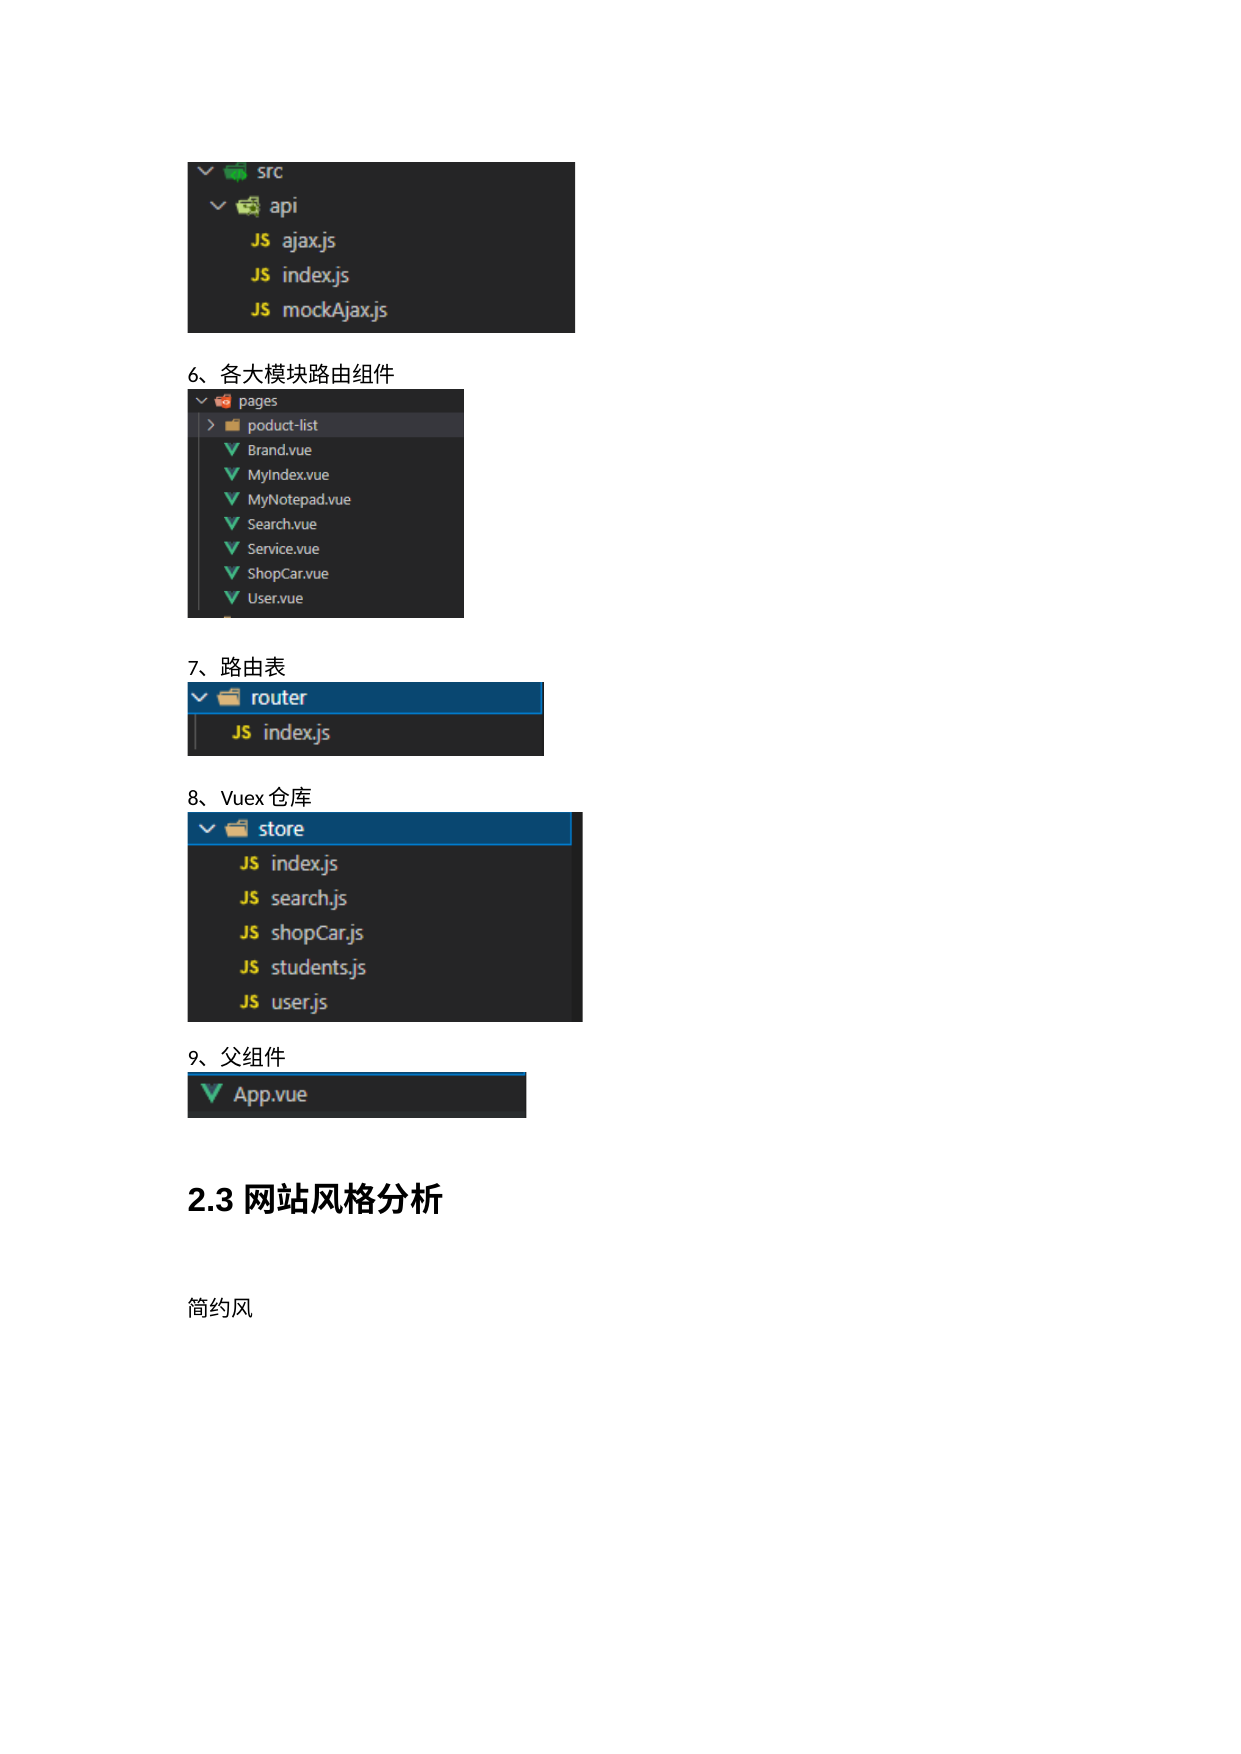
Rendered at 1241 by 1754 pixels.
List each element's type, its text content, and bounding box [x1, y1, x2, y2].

picture [187, 812, 583, 1022]
list 各大模块路由组件 [187, 357, 1053, 389]
subtitle 2.3 网站风格分析 [187, 1164, 1053, 1229]
list Vuex仓库 [187, 779, 1053, 812]
list 路由表 [187, 649, 1053, 682]
list 父组件 [187, 1039, 1053, 1072]
picture [187, 162, 575, 333]
text 简约风 [187, 1291, 1053, 1323]
picture [187, 1072, 527, 1118]
picture [187, 682, 544, 756]
picture [187, 389, 464, 618]
